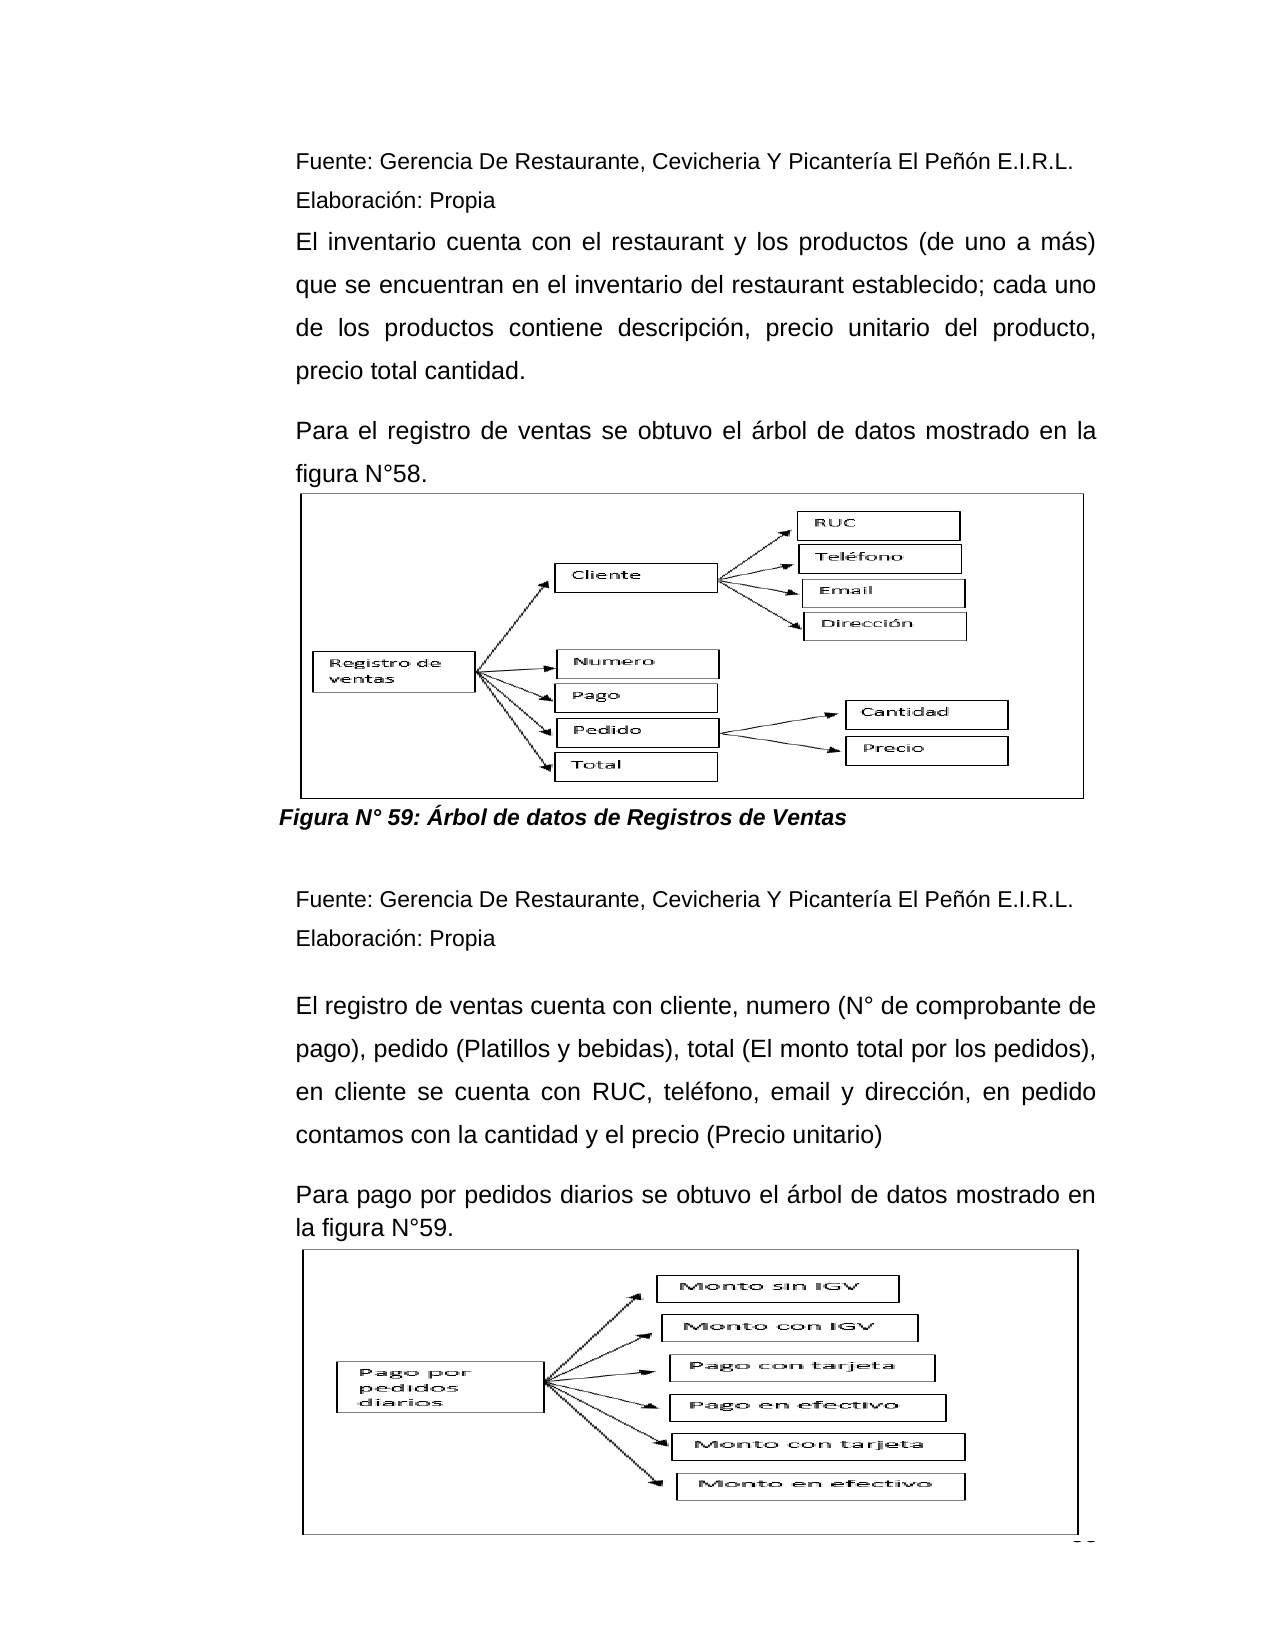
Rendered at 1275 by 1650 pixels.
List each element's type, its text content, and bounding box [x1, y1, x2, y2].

text Para pago por pedidos diarios se obtuvo el árbol de datos mostrado en la figura N°59. [295, 1180, 1098, 1242]
text El inventario cuenta con el restaurant y los productos (de uno a más) que se encuentran en el inventario del restaurant establecido; cada uno de los productos contiene descripción, precio unitario del producto, precio total cantidad. [295, 227, 1098, 385]
text Fuente: Gerencia De Restaurante, Cevicheria Y Picantería El Peñón E.I.R.L. [295, 148, 1098, 174]
text Para el registro de ventas se obtuvo el árbol de datos mostrado en la figura N°58. [295, 416, 1098, 488]
picture [296, 488, 1099, 803]
picture [285, 1243, 1098, 1541]
text Elaboración: Propia [295, 925, 1098, 952]
text Fuente: Gerencia De Restaurante, Cevicheria Y Picantería El Peñón E.I.R.L. [295, 803, 1098, 912]
text Elaboración: Propia [295, 187, 1098, 213]
text El registro de ventas cuenta con cliente, numero (N° de comprobante de pago), pedido (Platillos y bebidas), total (El monto total por los pedidos), en cliente se cuenta con RUC, teléfono, email y dirección, en pedido contamos con la cantidad y el precio (Precio unitario) [295, 991, 1098, 1149]
